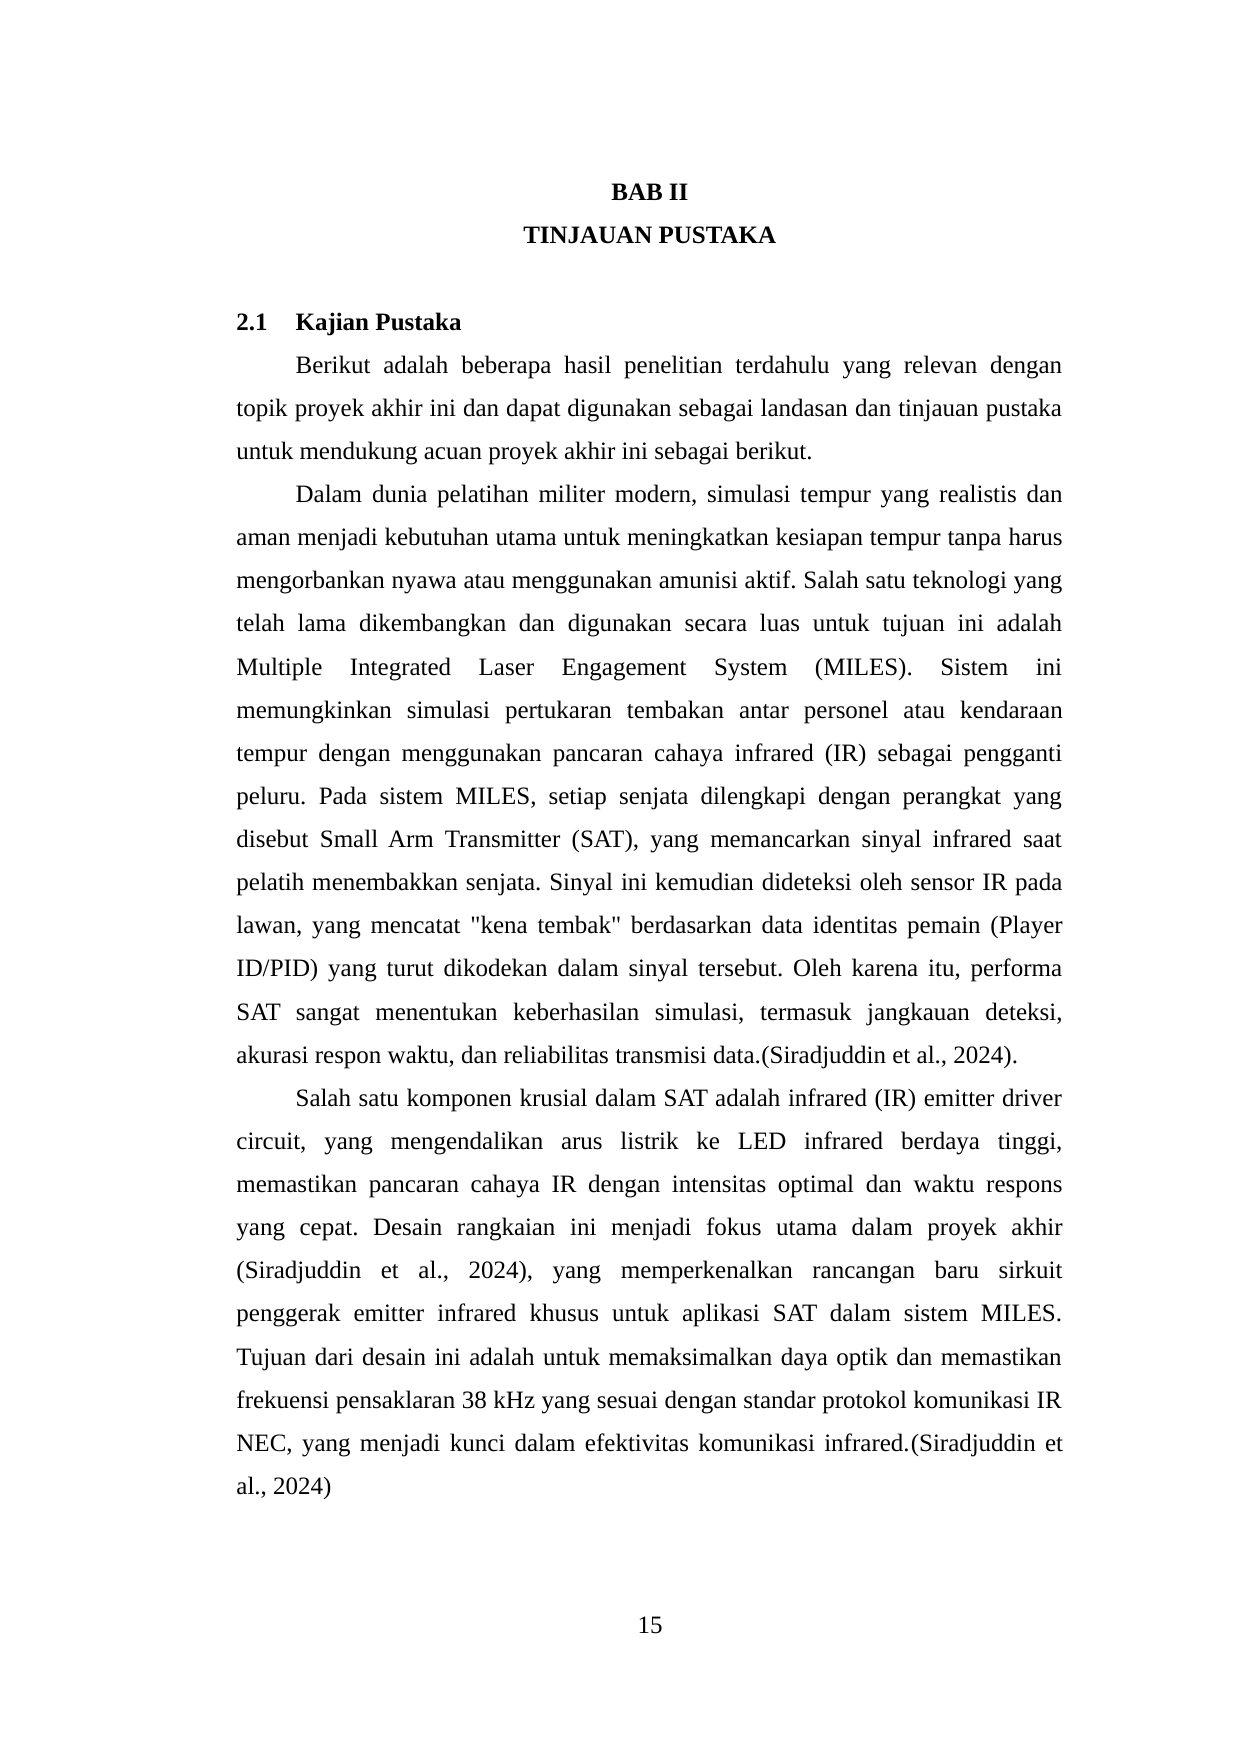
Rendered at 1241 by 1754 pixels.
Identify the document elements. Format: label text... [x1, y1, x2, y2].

text Salah satu komponen krusial dalam SAT adalah infrared (IR) emitter driver circuit, yang mengendalikan arus listrik ke LED infrared berdaya tinggi, memastikan pancaran cahaya IR dengan intensitas optimal dan waktu respons yang cepat. Desain rangkaian ini menjadi fokus utama dalam proyek akhir (Siradjuddin et al., 2024), yang memperkenalkan rancangan baru sirkuit penggerak emitter infrared khusus untuk aplikasi SAT dalam sistem MILES. Tujuan dari desain ini adalah untuk memaksimalkan daya optik dan memastikan frekuensi pensaklaran 38 kHz yang sesuai dengan standar protokol komunikasi IR NEC, yang menjadi kunci dalam efektivitas komunikasi infrared. [236, 1083, 1063, 1500]
text Dalam dunia pelatihan militer modern, simulasi tempur yang realistis dan aman menjadi kebutuhan utama untuk meningkatkan kesiapan tempur tanpa harus mengorbankan nyawa atau menggunakan amunisi aktif. Salah satu teknologi yang telah lama dikembangkan dan digunakan secara luas untuk tujuan ini adalah Multiple Integrated Laser Engagement System (MILES). Sistem ini memungkinkan simulasi pertukaran tembakan antar personel atau kendaraan tempur dengan menggunakan pancaran cahaya infrared (IR) sebagai pengganti peluru. Pada sistem MILES, setiap senjata dilengkapi dengan perangkat yang disebut Small Arm Transmitter (SAT), yang memancarkan sinyal infrared saat pelatih menembakkan senjata. Sinyal ini kemudian dideteksi oleh sensor IR pada lawan, yang mencatat "kena tembak" berdasarkan data identitas pemain (Player ID/PID) yang turut dikodekan dalam sinyal tersebut. Oleh karena itu, performa SAT sangat menentukan keberhasilan simulasi, termasuk jangkauan deteksi, akurasi respon waktu, dan reliabilitas transmisi data.. [236, 479, 1063, 1068]
subtitle BAB II TINJAUAN PUSTAKA [236, 177, 1063, 249]
subtitle Kajian Pustaka [236, 307, 1063, 335]
text Berikut adalah beberapa hasil penelitian terdahulu yang relevan dengan topik proyek akhir ini dan dapat digunakan sebagai landasan dan tinjauan pustaka untuk mendukung acuan proyek akhir ini sebagai berikut. [236, 350, 1063, 465]
